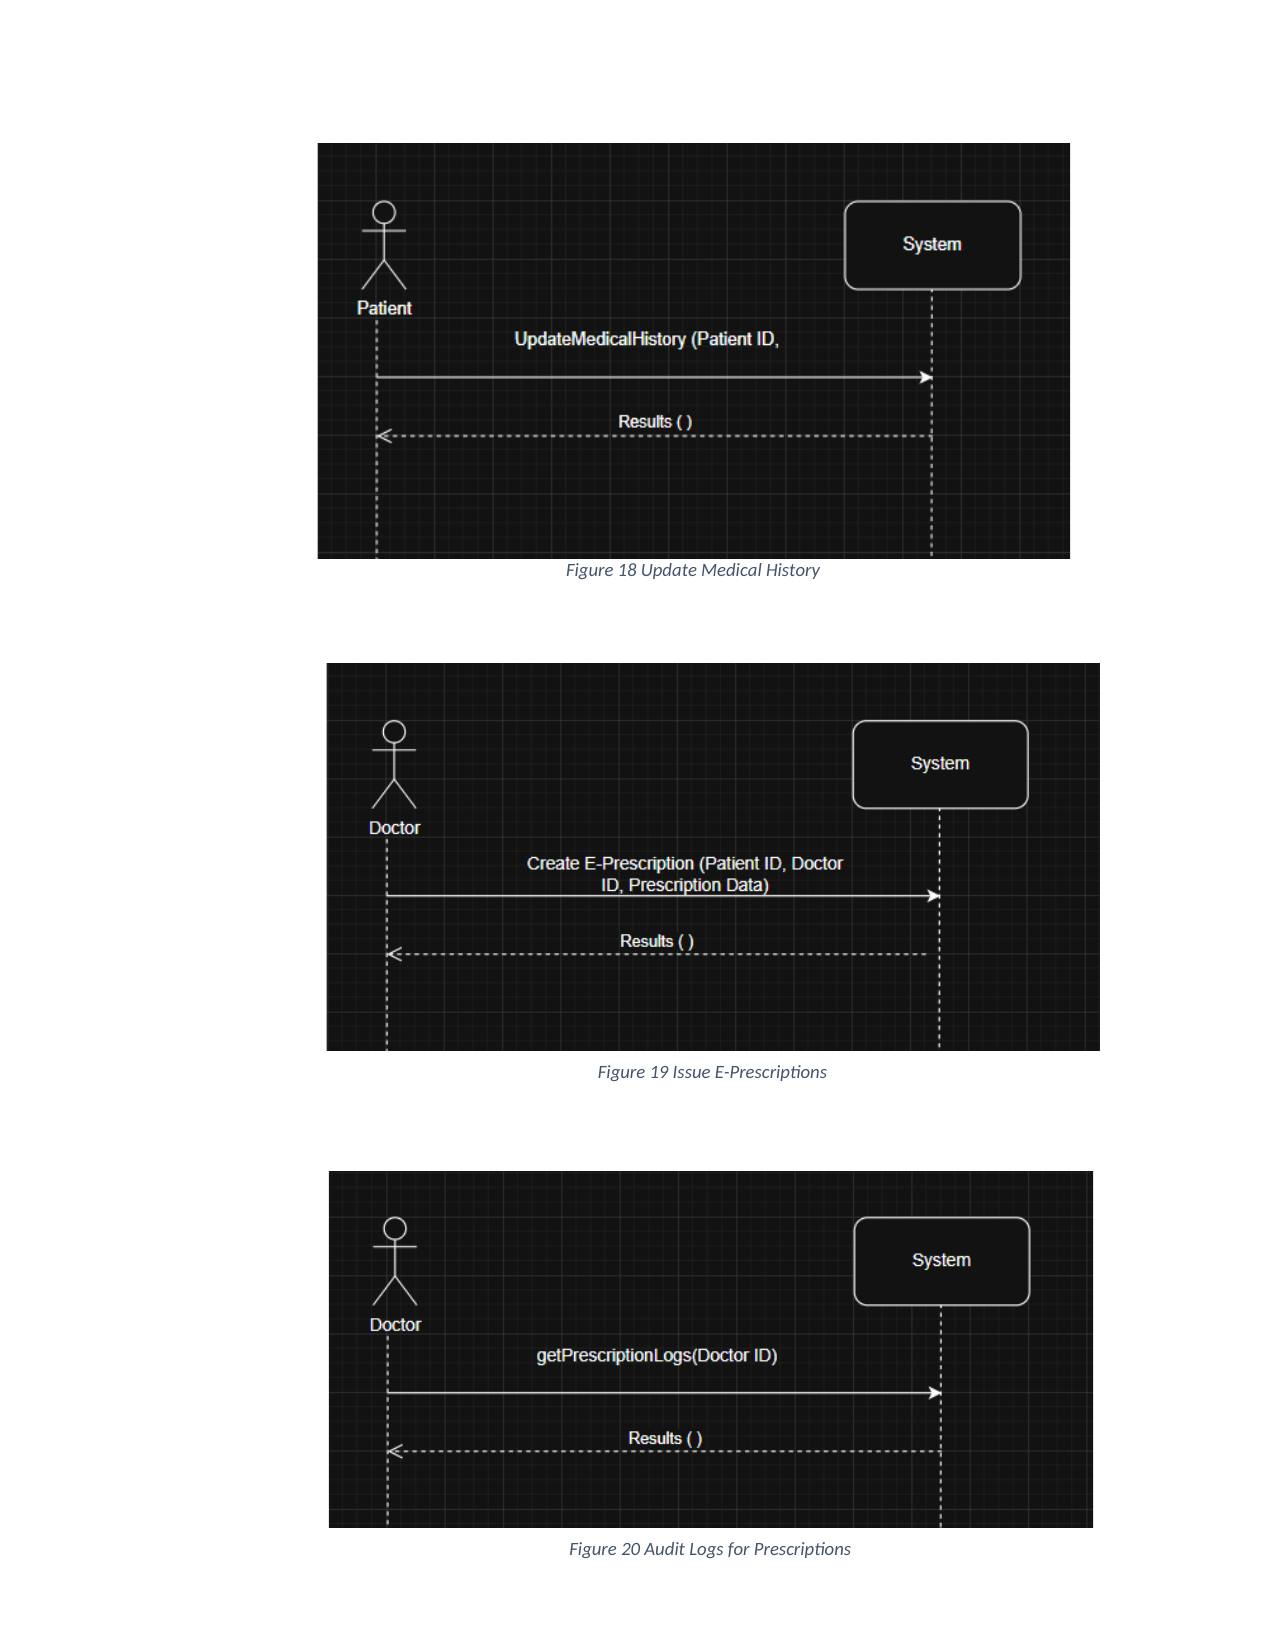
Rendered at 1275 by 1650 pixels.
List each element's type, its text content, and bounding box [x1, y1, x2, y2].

picture [326, 663, 1100, 1051]
picture [317, 143, 1071, 559]
picture [328, 1171, 1094, 1528]
text Figure 18 Update Medical History [112, 558, 1275, 581]
